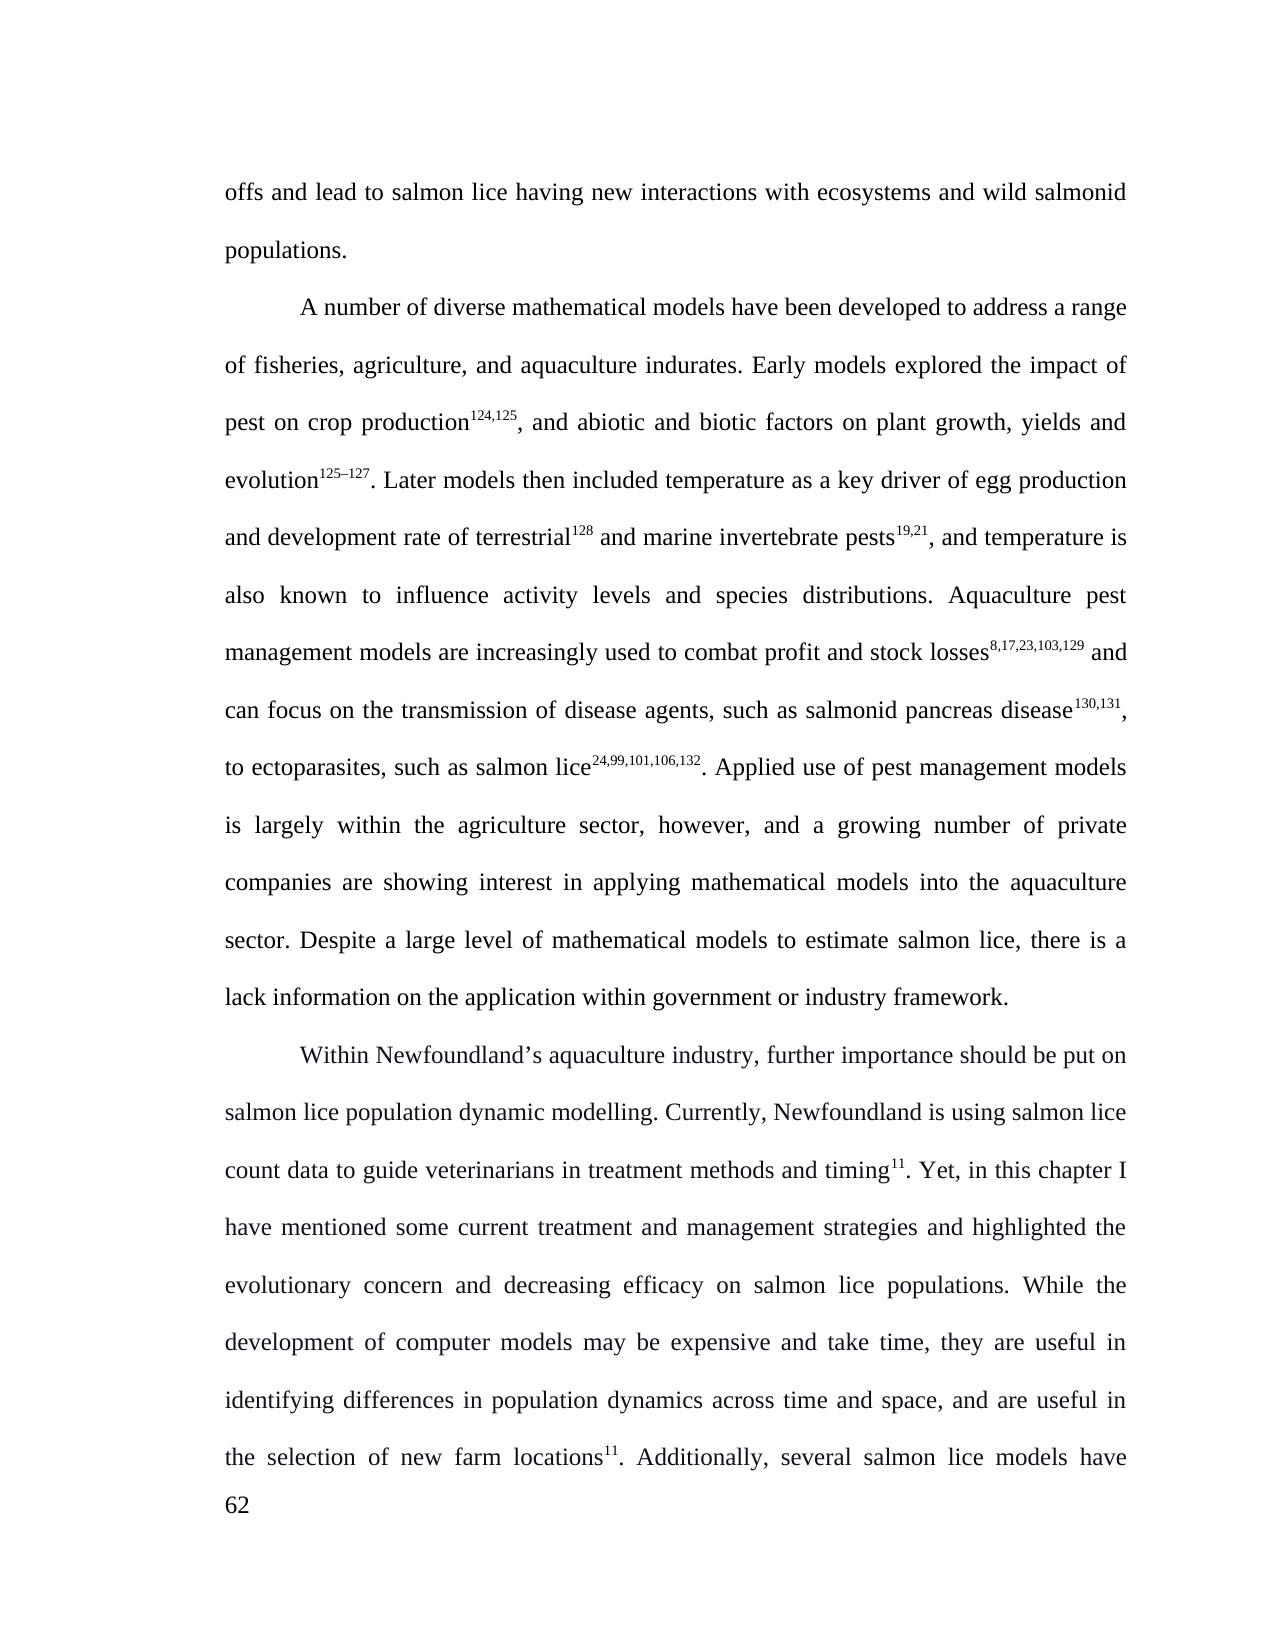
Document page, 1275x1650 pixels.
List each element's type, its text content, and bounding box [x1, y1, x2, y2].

text A number of diverse mathematical models have been developed to address a range of fisheries, agriculture, and aquaculture indurates. Early models explored the impact of pest on crop production124,125, and abiotic and biotic factors on plant growth, yields and evolution125–127. Later models then included temperature as a key driver of egg production and development rate of terrestrial128 and marine invertebrate pests19,21, and temperature is also known to influence activity levels and species distributions. Aquaculture pest management models are increasingly used to combat profit and stock losses8,17,23,103,129 and can focus on the transmission of disease agents, such as salmonid pancreas disease130,131, to ectoparasites, such as salmon lice24,99,101,106,132. Applied use of pest management models is largely within the agriculture sector, however, and a growing number of private companies are showing interest in applying mathematical models into the aquaculture sector. Despite a large level of mathematical models to estimate salmon lice, there is a lack information on the application within government or industry framework. [224, 292, 1127, 1011]
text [224, 1040, 1127, 1471]
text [224, 177, 1127, 263]
